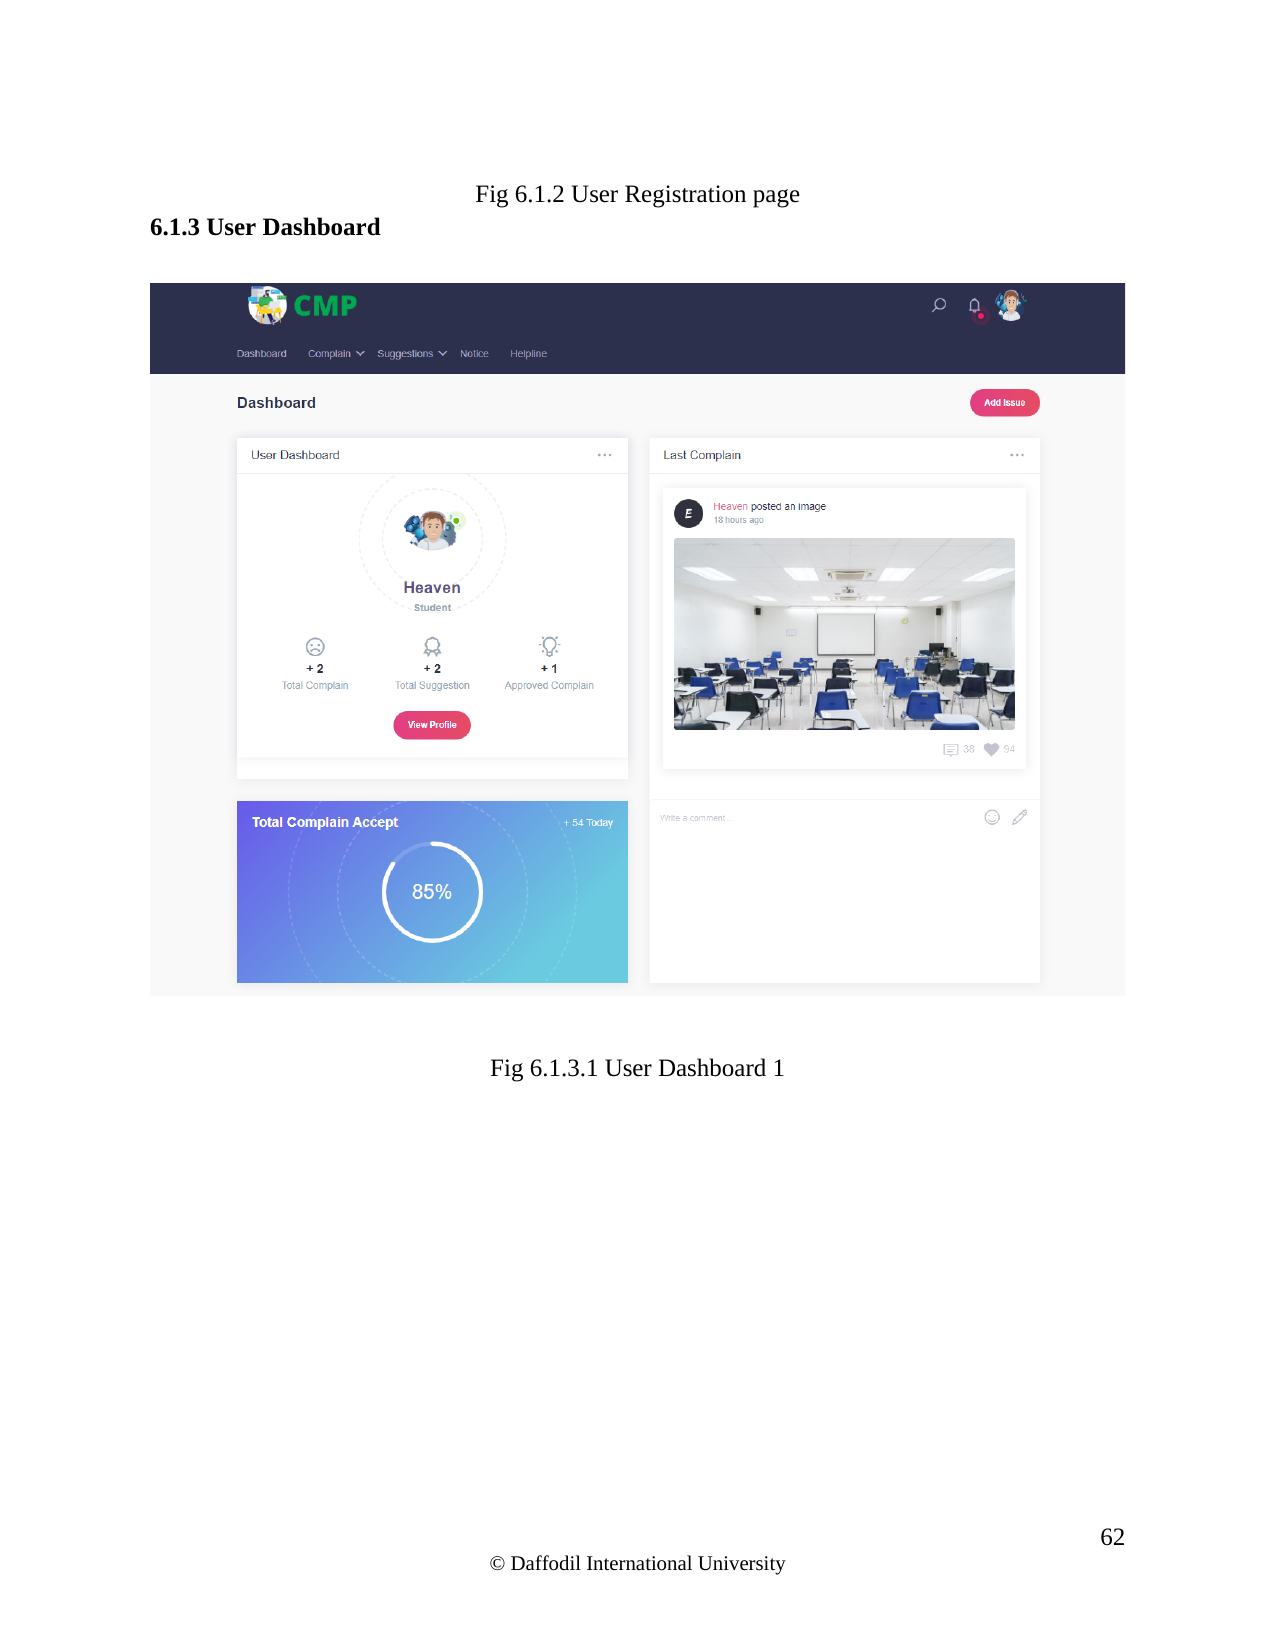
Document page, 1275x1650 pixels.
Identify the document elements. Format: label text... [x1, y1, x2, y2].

text Fig 6.1.3.1 User Dashboard 1 [150, 1053, 1125, 1082]
subtitle 6.1.3 User Dashboard [150, 212, 1125, 240]
text Fig 6.1.2 User Registration page [150, 179, 1125, 207]
picture [150, 283, 1125, 996]
